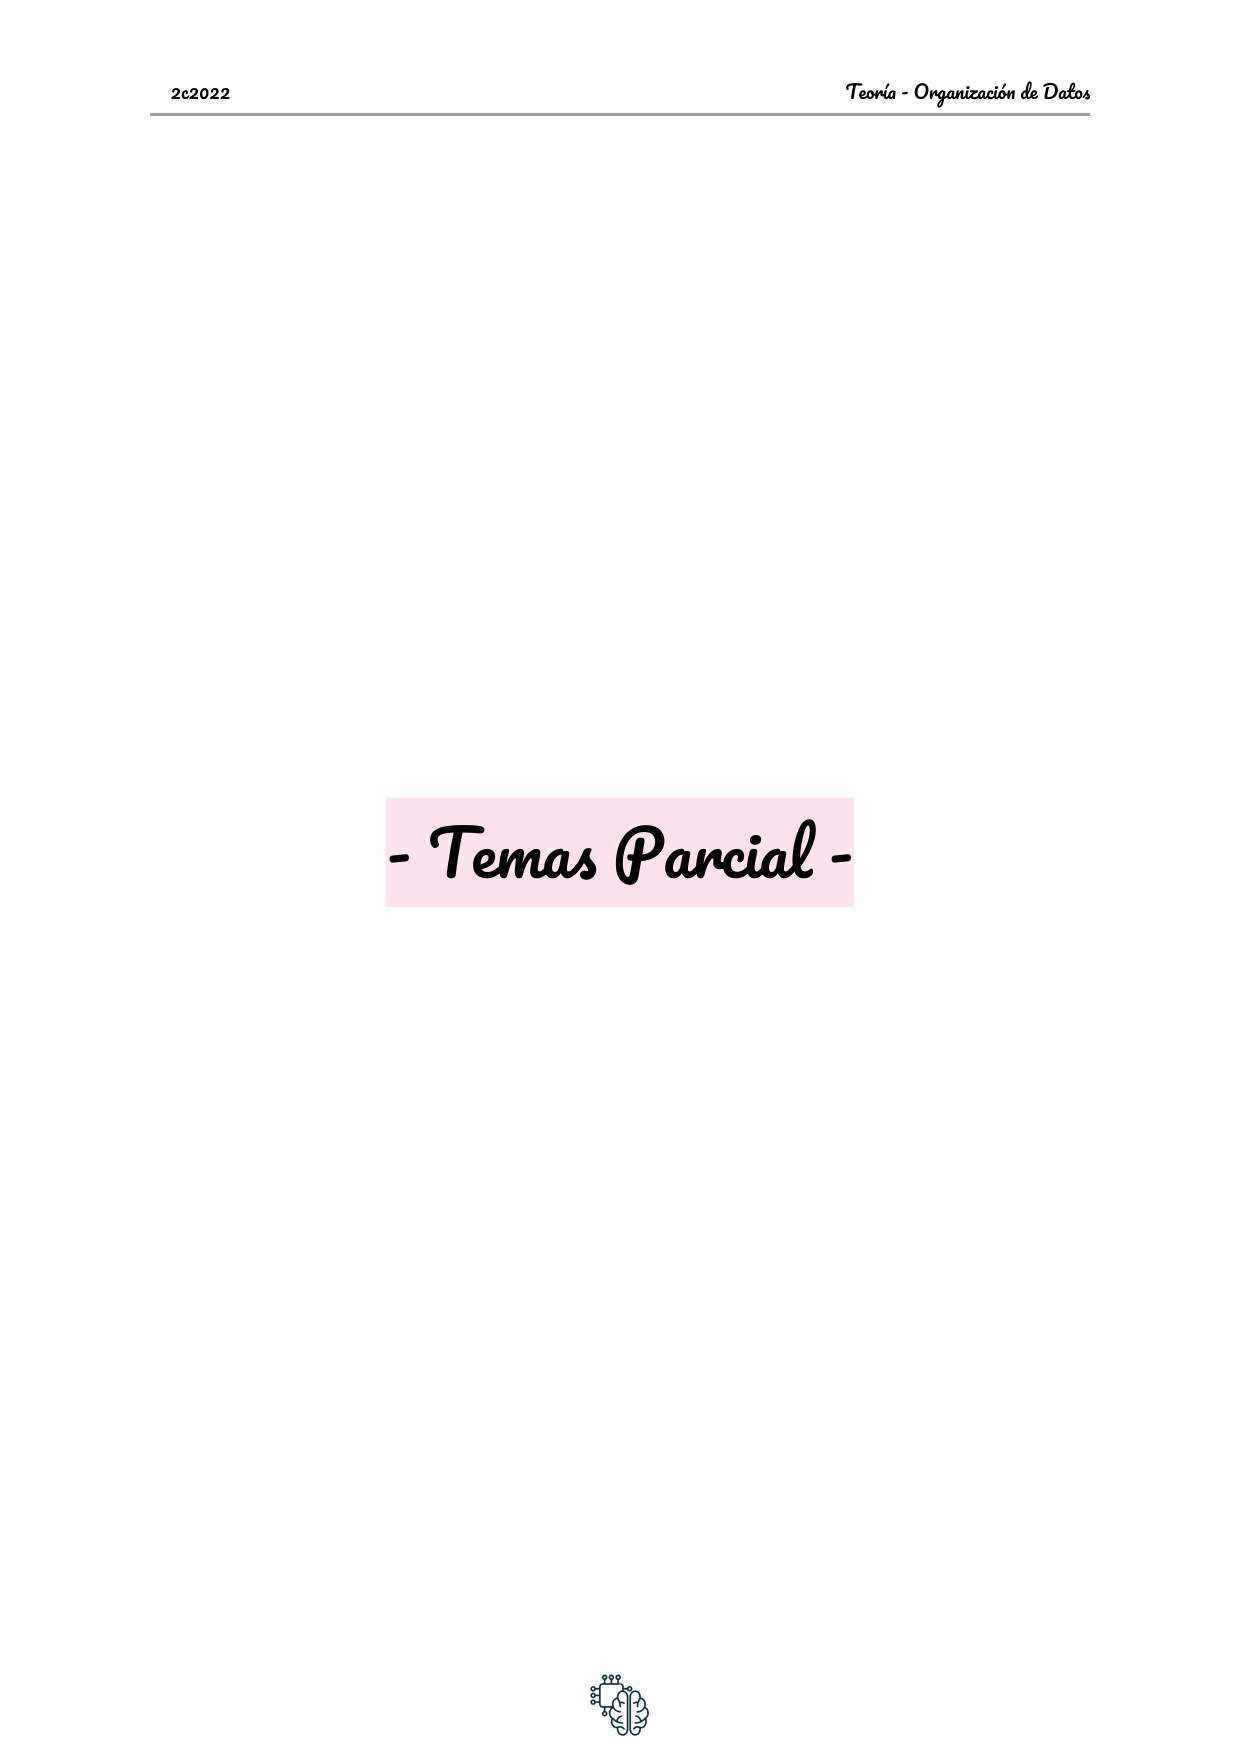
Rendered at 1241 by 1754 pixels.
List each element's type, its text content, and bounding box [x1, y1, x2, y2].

picture [588, 1673, 651, 1737]
subtitle - Temas Parcial - [150, 797, 1090, 907]
